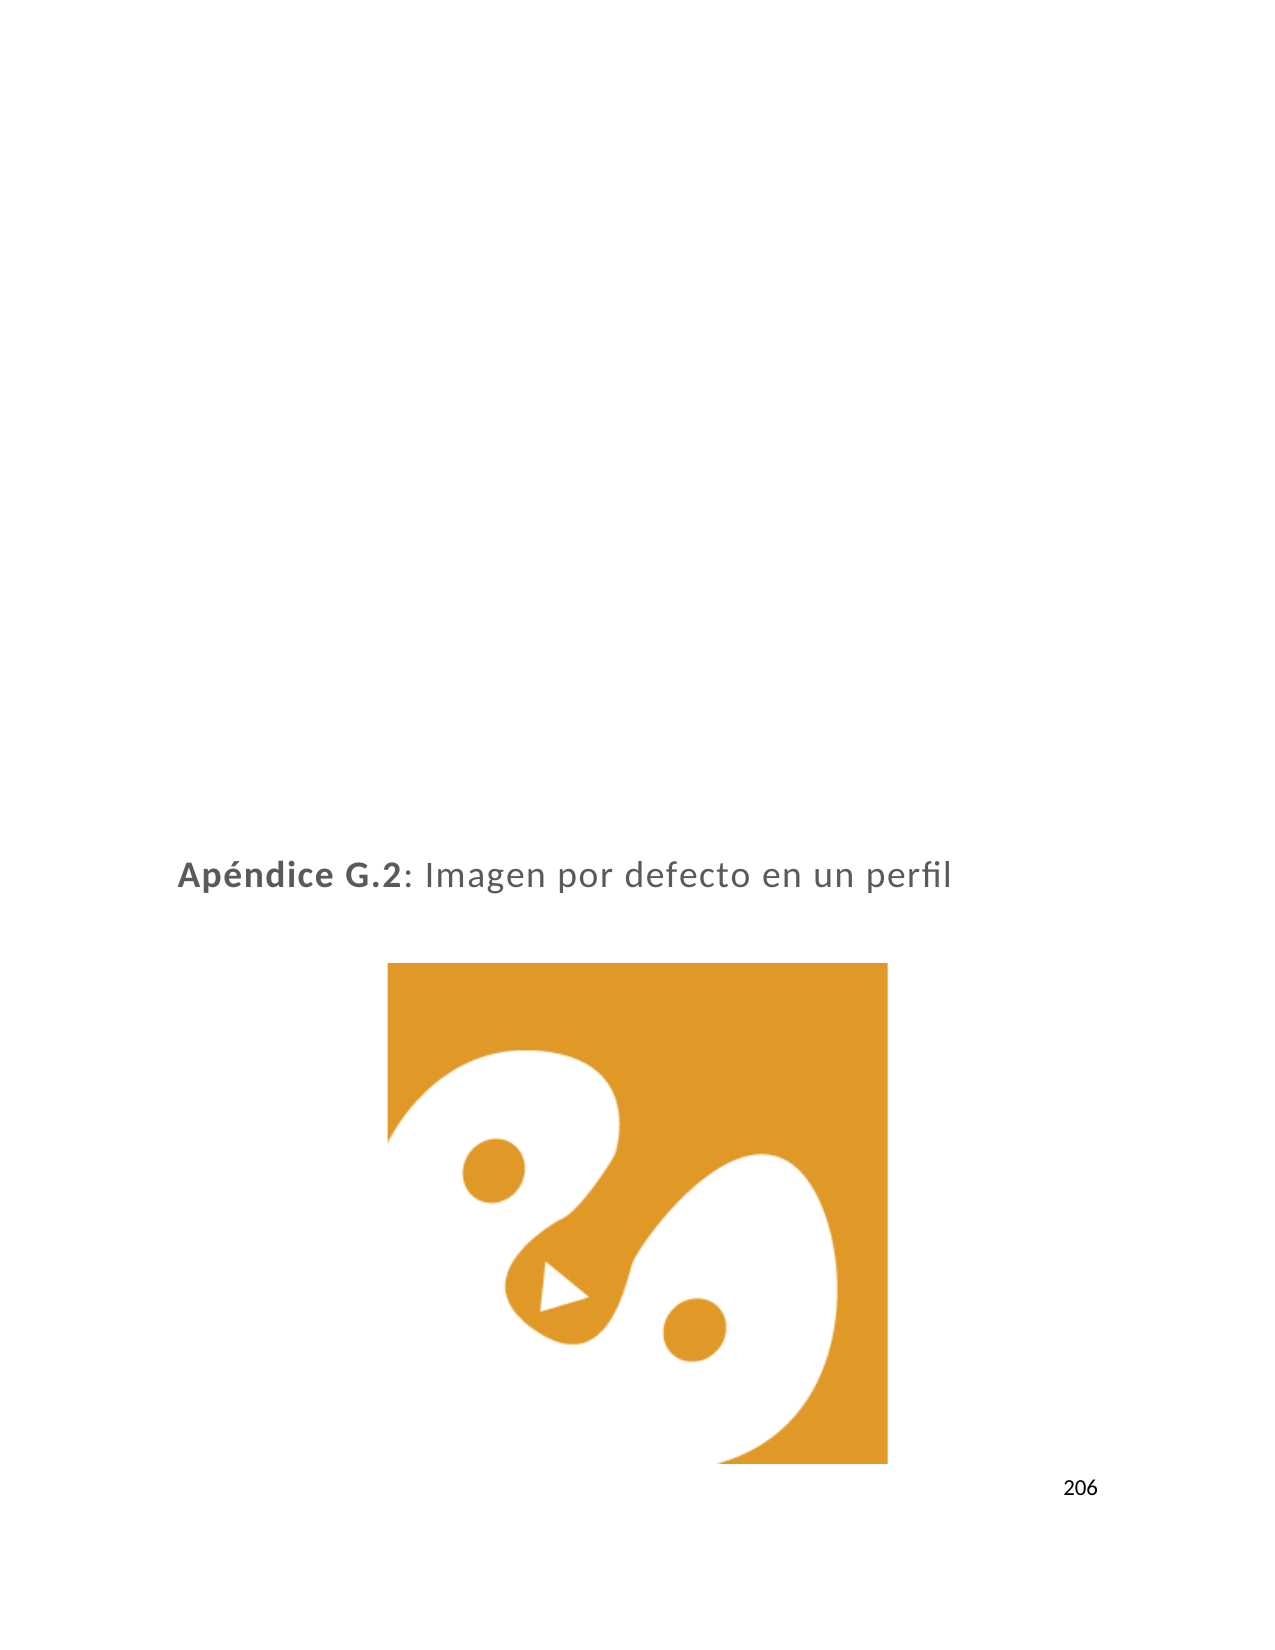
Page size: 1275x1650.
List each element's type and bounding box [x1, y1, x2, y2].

picture [387, 963, 888, 1464]
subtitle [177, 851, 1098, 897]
